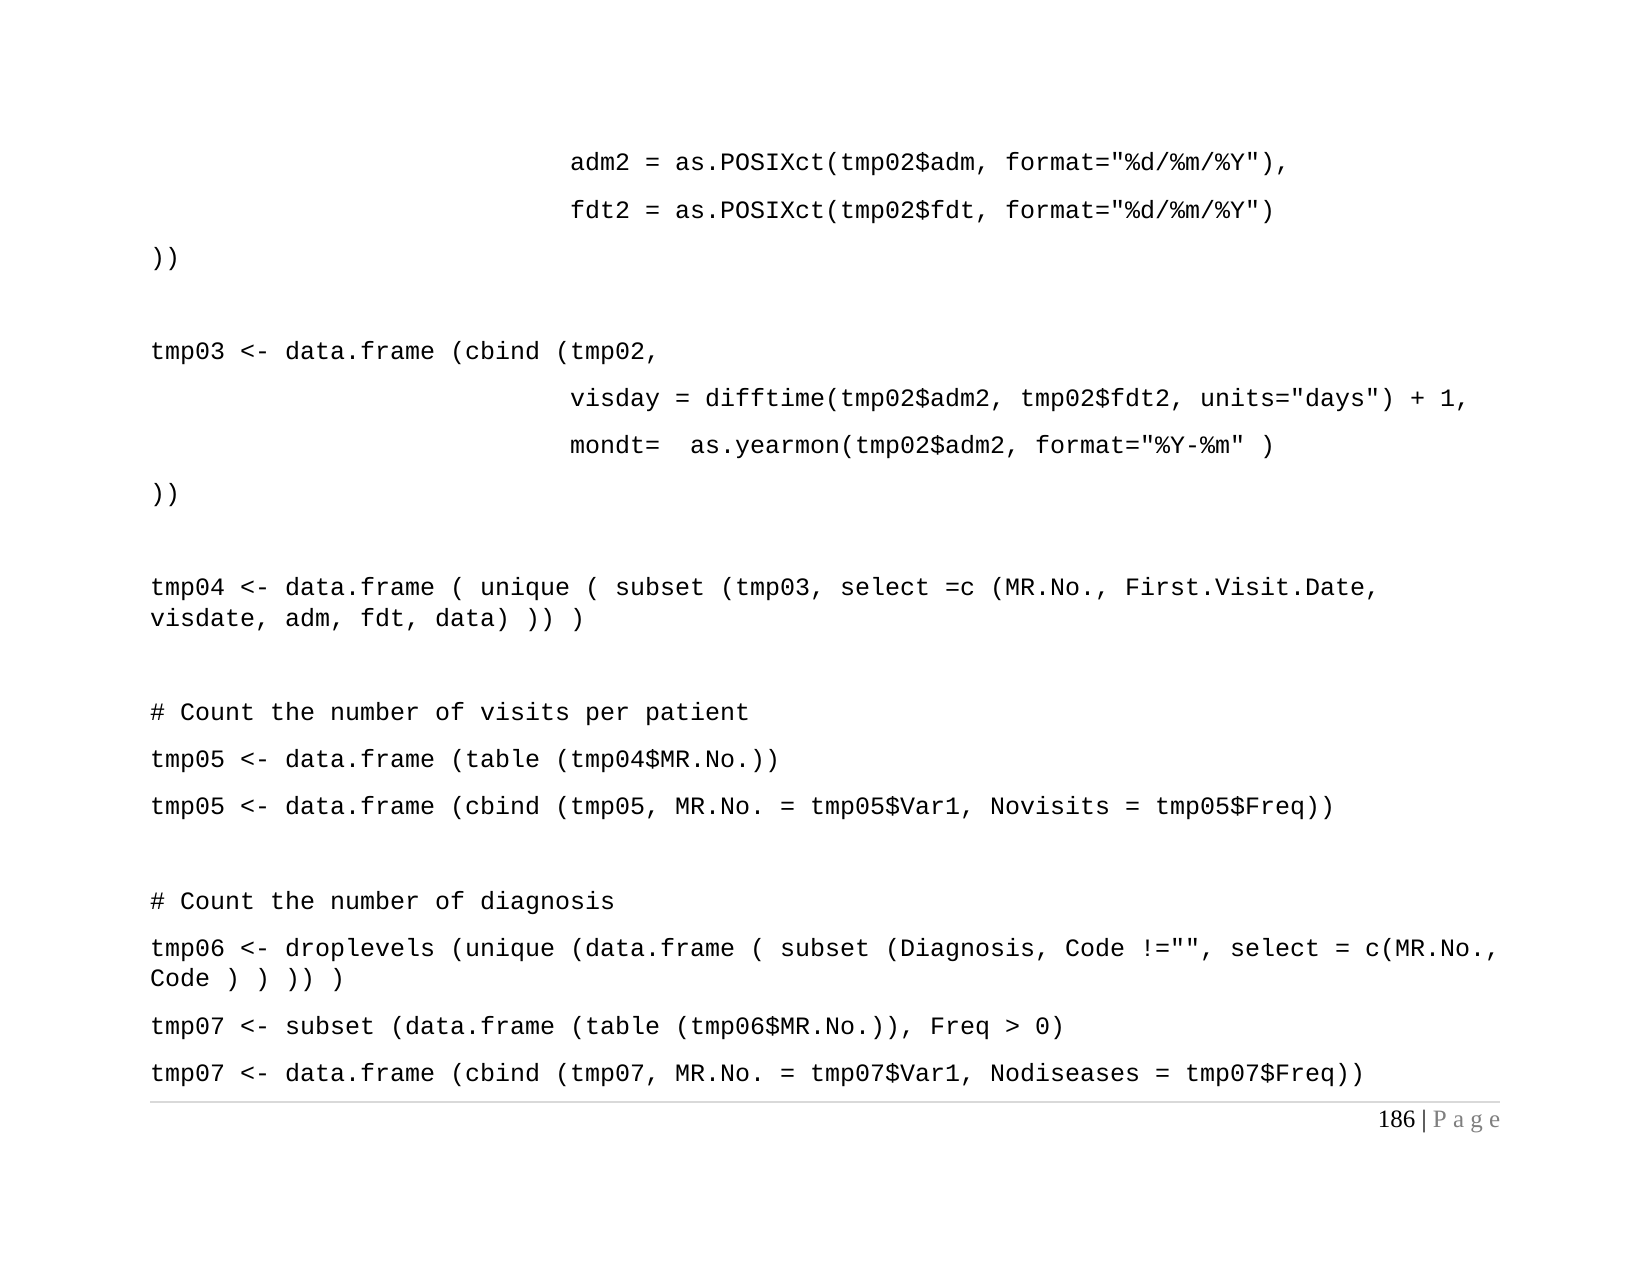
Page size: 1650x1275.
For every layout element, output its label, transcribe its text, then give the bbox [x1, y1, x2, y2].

text tmp06 <- droplevels (unique (data.frame ( subset (Diagnosis, Code !="", select = c(MR.No., Code ) ) )) ) [150, 936, 1500, 994]
text adm2 = as.POSIXct(tmp02$adm, format="%d/%m/%Y"), [150, 150, 1500, 178]
text tmp07 <- subset (data.frame (table (tmp06$MR.No.)), Freq > 0) [150, 1013, 1500, 1042]
text )) [150, 244, 1500, 273]
text # Count the number of visits per patient [150, 699, 1500, 728]
text tmp05 <- data.frame (table (tmp04$MR.No.)) [150, 747, 1500, 775]
text tmp07 <- data.frame (cbind (tmp07, MR.No. = tmp07$Var1, Nodiseases = tmp07$Freq)) [150, 1060, 1500, 1089]
text # Count the number of diagnosis [150, 888, 1500, 917]
text )) [150, 480, 1500, 509]
text mondt= as.yearmon(tmp02$adm2, format="%Y-%m" ) [150, 433, 1500, 461]
text visday = difftime(tmp02$adm2, tmp02$fdt2, units="days") + 1, [150, 386, 1500, 414]
text fdt2 = as.POSIXct(tmp02$fdt, format="%d/%m/%Y") [150, 197, 1500, 226]
text tmp03 <- data.frame (cbind (tmp02, [150, 339, 1500, 367]
text tmp05 <- data.frame (cbind (tmp05, MR.No. = tmp05$Var1, Novisits = tmp05$Freq)) [150, 794, 1500, 822]
text tmp04 <- data.frame ( unique ( subset (tmp03, select =c (MR.No., First.Visit.Date, visdate, adm, fdt, data) )) ) [150, 575, 1500, 633]
